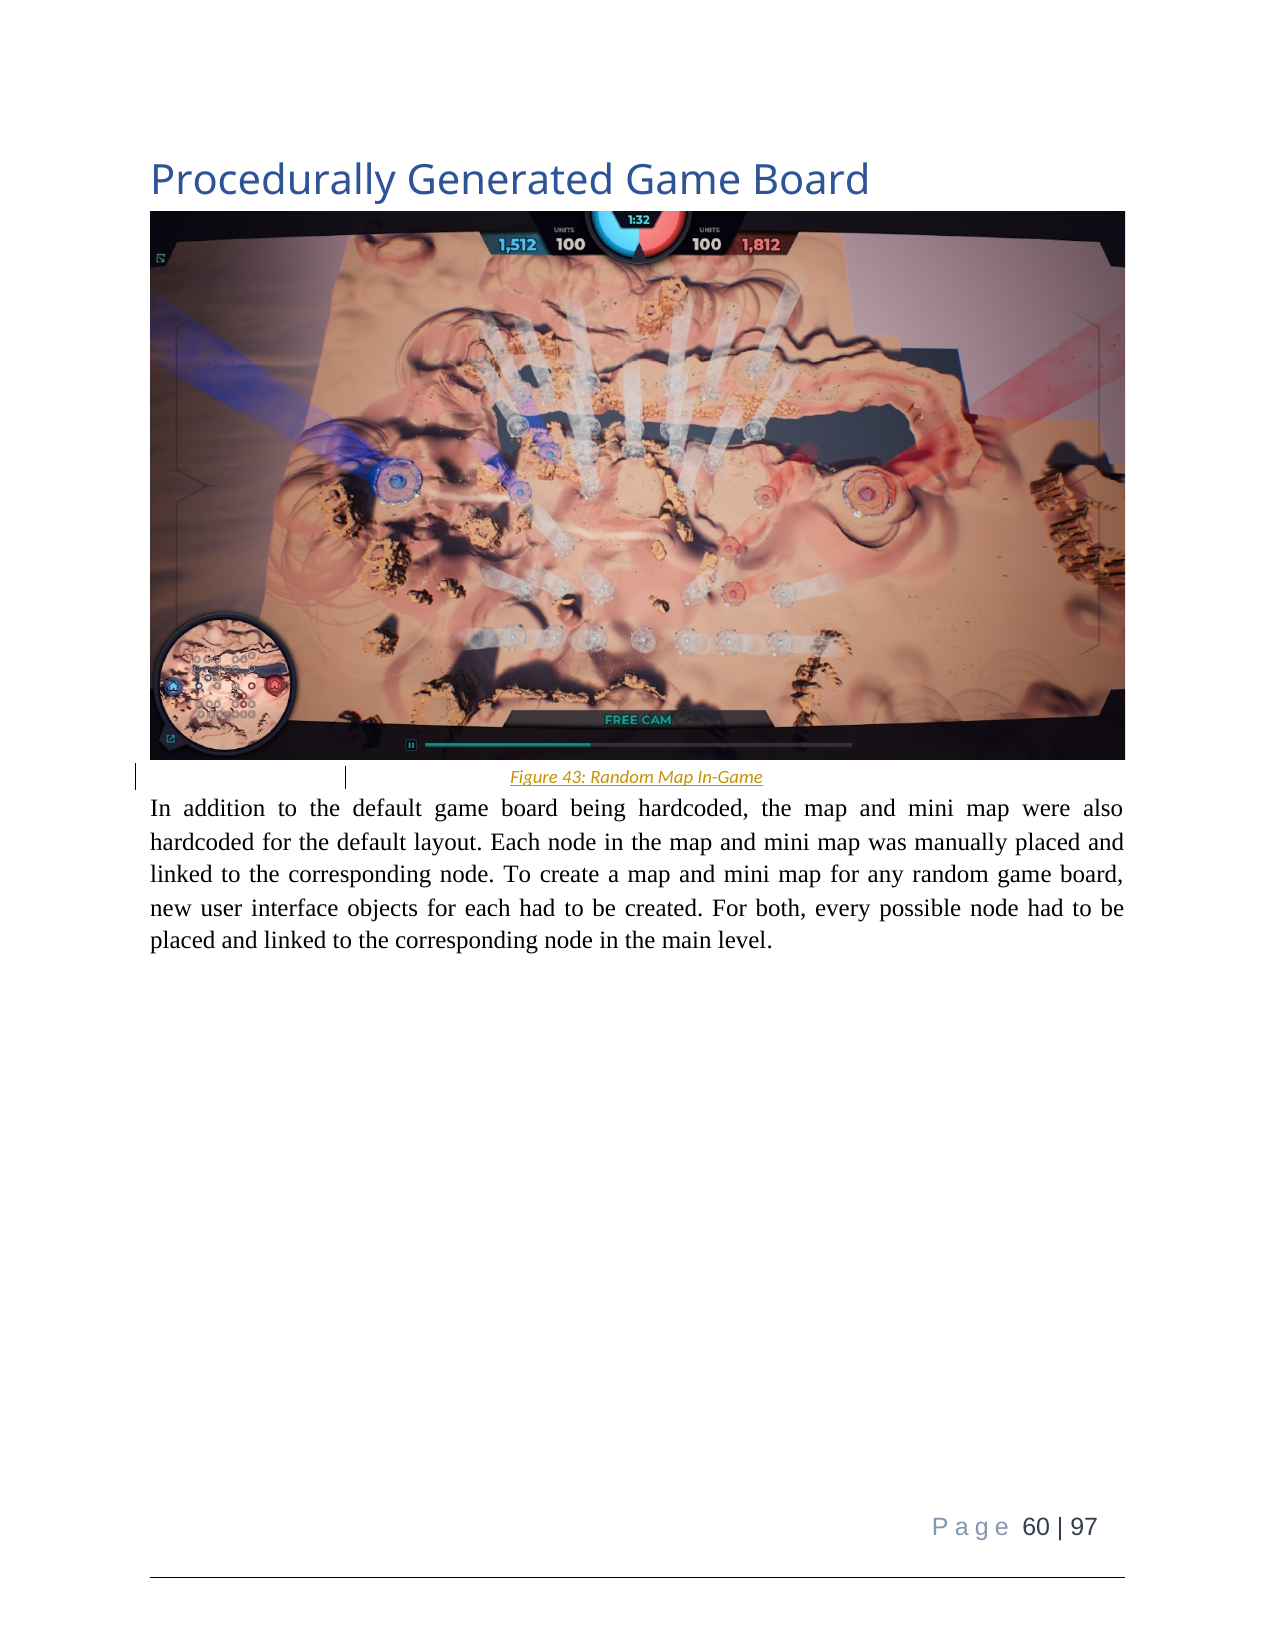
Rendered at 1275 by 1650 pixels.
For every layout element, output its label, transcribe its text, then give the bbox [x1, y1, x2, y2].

text In addition to the default game board being hardcoded, the map and mini map were also hardcoded for the default layout. Each node in the map and mini map was manually placed and linked to the corresponding node. To create a map and mini map for any random game board, new user interface objects for each had to be created. For both, every possible node had to be placed and linked to the corresponding node in the main level. [150, 793, 1125, 954]
subtitle Procedurally Generated Game Board [150, 150, 1125, 207]
picture [150, 211, 1125, 760]
